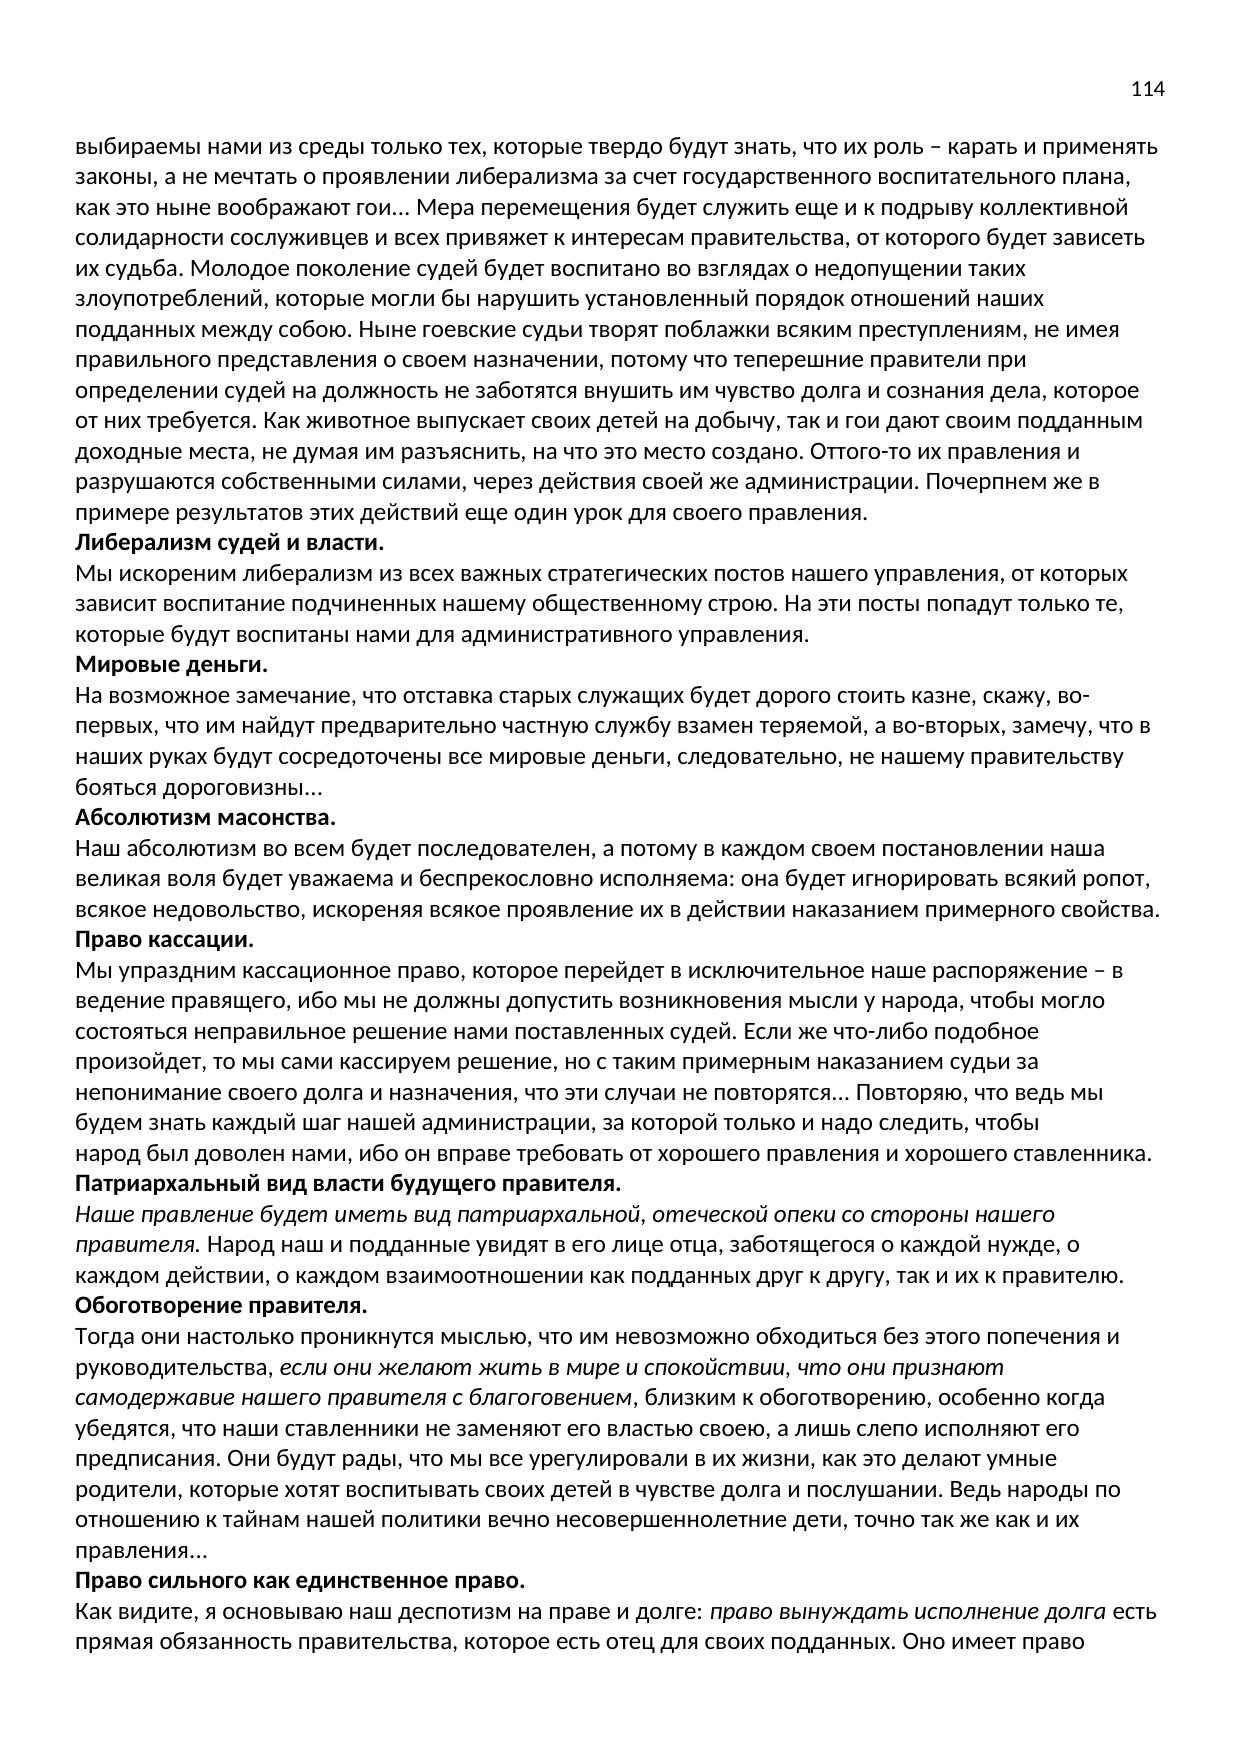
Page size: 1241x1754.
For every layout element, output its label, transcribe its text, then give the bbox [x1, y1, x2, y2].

text Абсолютизм масонства. [75, 801, 1165, 832]
text Наш абсолютизм во всем будет последователен, а потому в каждом своем постановлении наша великая воля будет уважаема и беспрекословно исполняема: она будет игнорировать всякий ропот, всякое недовольство, искореняя всякое проявление их в действии наказанием примерного свойства. [75, 832, 1165, 923]
text Либерализм судей и власти. [75, 527, 1165, 557]
text На возможное замечание, что отставка старых служащих будет дорого стоить казне, скажу, во-первых, что им найдут предварительно частную службу взамен теряемой, а во-вторых, замечу, что в наших руках будут сосредоточены все мировые деньги, следовательно, не нашему правительству бояться дороговизны... [75, 679, 1165, 801]
text Мировые деньги. [75, 649, 1165, 679]
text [75, 1595, 1165, 1656]
text Мы искореним либерализм из всех важных стратегических постов нашего управления, от которых зависит воспитание подчиненных нашему общественному строю. На эти посты попадут только те, которые будут воспитаны нами для административного управления. [75, 557, 1165, 649]
text Мы упраздним кассационное право, которое перейдет в исключительное наше распоряжение – в ведение правящего, ибо мы не должны допустить возникновения мысли у народа, чтобы могло состояться неправильное решение нами поставленных судей. Если же что-либо подобное произойдет, то мы сами кассируем решение, но с таким примерным наказанием судьи за непонимание своего долга и назначения, что эти случаи не повторятся... Повторяю, что ведь мы будем знать каждый шаг нашей администрации, за которой только и надо следить, чтобы [75, 954, 1165, 1137]
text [75, 130, 1165, 527]
text Право сильного как единственное право. [75, 1564, 1165, 1595]
text Обоготворение правителя. [75, 1289, 1165, 1320]
text Наше правление будет иметь вид патриархальной, отеческой опеки со стороны нашего правителя. Народ наш и подданные увидят в его лице отца, заботящегося о каждой нужде, о каждом действии, о каждом взаимоотношении как подданных друг к другу, так и их к правителю. [75, 1198, 1165, 1289]
text Патриархальный вид власти будущего правителя. [75, 1167, 1165, 1198]
text Право кассации. [75, 923, 1165, 954]
text народ был доволен нами, ибо он вправе требовать от хорошего правления и хорошего ставленника. [75, 1137, 1165, 1167]
text Тогда они настолько проникнутся мыслью, что им невозможно обходиться без этого попечения и руководительства, если они желают жить в мире и спокойствии, что они признают самодержавие нашего правителя с благоговением, близким к обоготворению, особенно когда убедятся, что наши ставленники не заменяют его властью своею, а лишь слепо исполняют его предписания. Они будут рады, что мы все урегулировали в их жизни, как это делают умные родители, которые хотят воспитывать своих детей в чувстве долга и послушании. Ведь народы по отношению к тайнам нашей политики вечно несовершеннолетние дети, точно так же как и их правления... [75, 1320, 1165, 1564]
